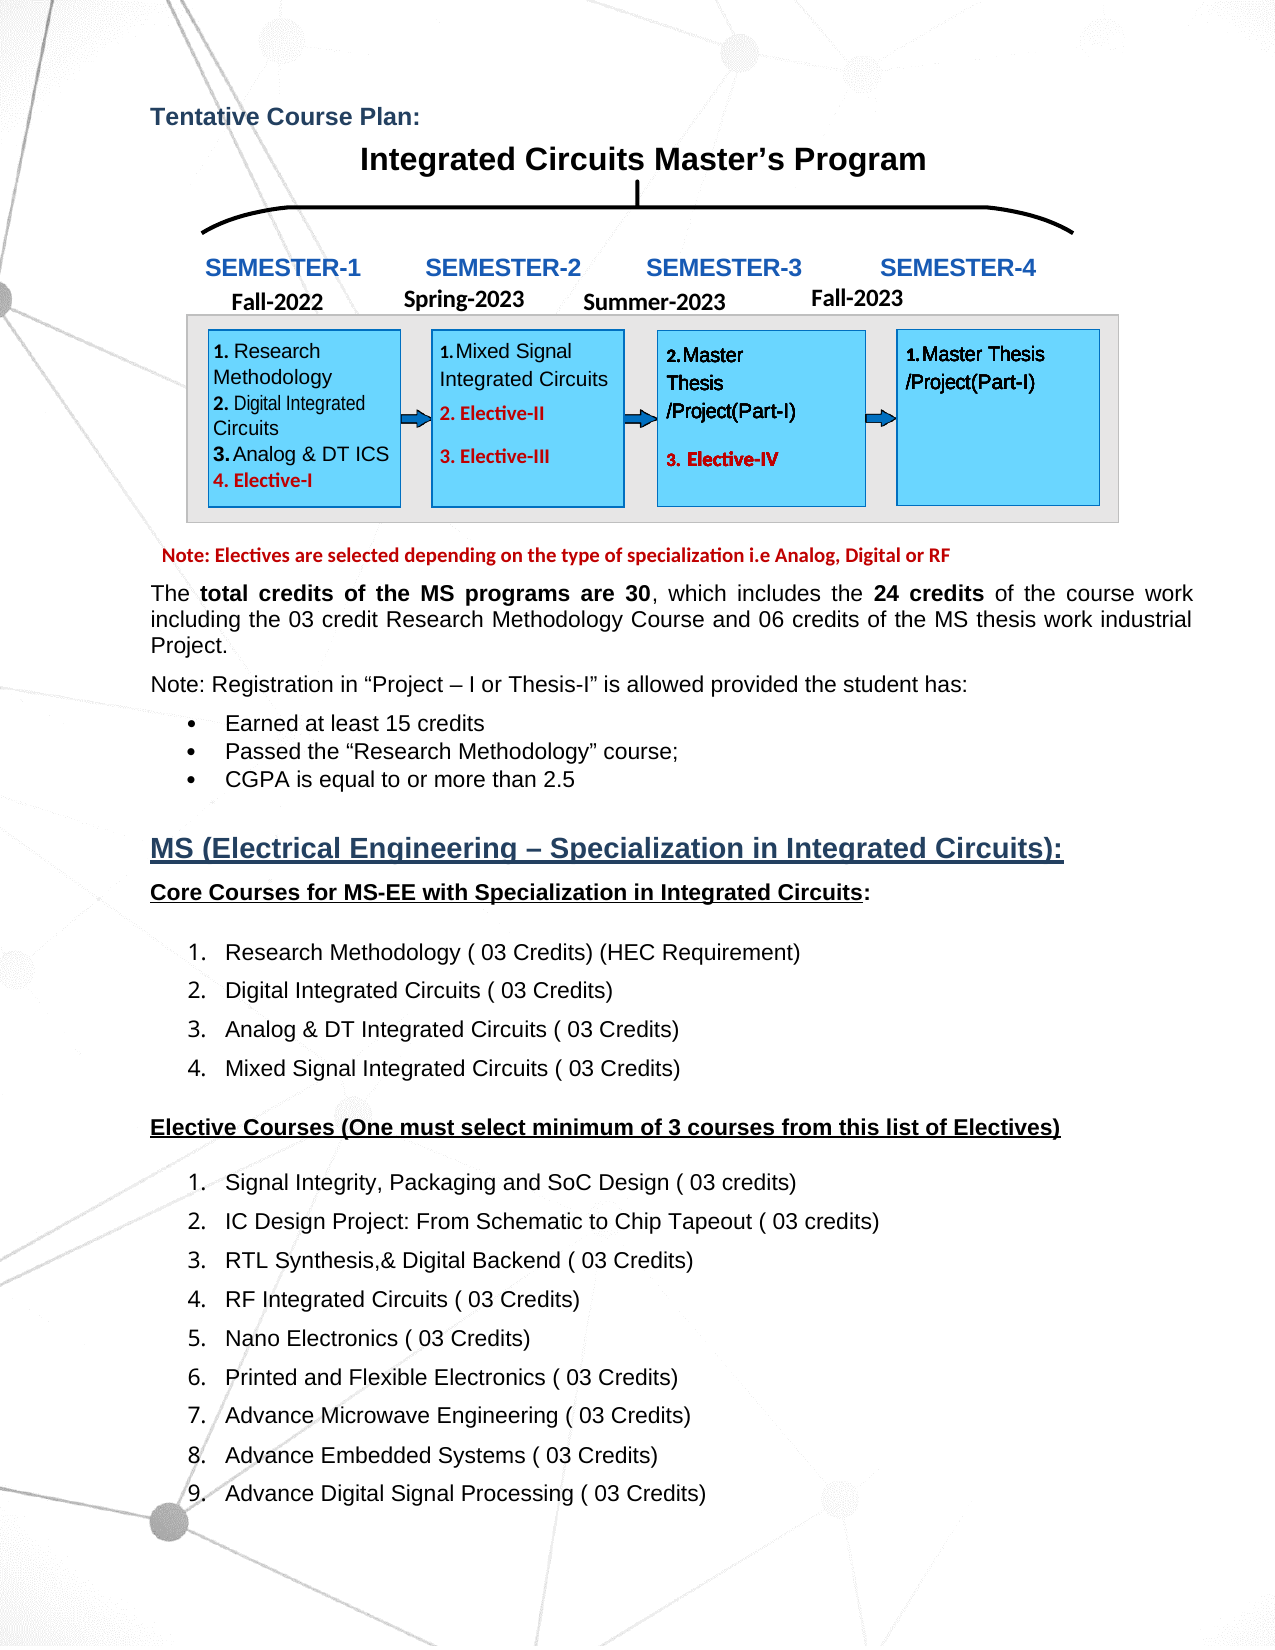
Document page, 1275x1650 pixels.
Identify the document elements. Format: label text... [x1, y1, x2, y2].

list CGPA is equal to or more than 2.5 [187, 766, 1273, 792]
text MS (Electrical Engineering – Specialization in Integrated Circuits): [150, 831, 1273, 865]
subtitle Tentative Course Plan: [150, 102, 1273, 131]
picture [0, 0, 1275, 1646]
list Passed the “Research Methodology” course; [187, 738, 1273, 764]
list Nano Electronics ( 03 Credits) [187, 1322, 1273, 1353]
list IC Design Project: From Schematic to Chip Tapeout ( 03 credits) [187, 1205, 1273, 1236]
list Digital Integrated Circuits ( 03 Credits) [187, 974, 1273, 1006]
list Earned at least 15 credits [188, 710, 1273, 736]
list Advance Digital Signal Processing ( 03 Credits) [187, 1477, 1273, 1508]
list Analog & DT Integrated Circuits ( 03 Credits) [187, 1013, 1273, 1044]
text Integrated Circuits Master’s Program [315, 140, 1273, 177]
list RF Integrated Circuits ( 03 Credits) [187, 1283, 1273, 1314]
list RTL Synthesis,& Digital Backend ( 03 Credits) [187, 1244, 1273, 1275]
text Core Courses for MS‐EE with Specialization in Integrated Circuits: [150, 879, 1273, 906]
list Research Methodology ( 03 Credits) (HEC Requirement) [187, 936, 1273, 967]
list Signal Integrity, Packaging and SoC Design ( 03 credits) [187, 1166, 1273, 1197]
list Fall-2022 Spring-2023 Summer-2023 Fall-2023 [108, 282, 1080, 316]
text The total credits of the MS programs are 30, which includes the 24 credits of the course work including the 03 credit Research Methodology Course and 06 credits of the MS thesis work industrial Project. [150, 580, 1194, 659]
list Printed and Flexible Electronics ( 03 Credits) [187, 1361, 1273, 1392]
text Note: Registration in “Project – I or Thesis-I” is allowed provided the student has: [150, 671, 1273, 698]
text SEMESTER-1 SEMESTER-2 SEMESTER-3 SEMESTER-4 [108, 253, 1080, 282]
list Advance Microwave Engineering ( 03 Credits) [187, 1399, 1273, 1431]
text Note: Electives are selected depending on the type of specialization i.e Analog, Digital or RF [162, 542, 1273, 567]
list Advance Embedded Systems ( 03 Credits) [187, 1438, 1273, 1470]
text Elective Courses (One must select minimum of 3 courses from this list of Electives) [150, 1113, 1273, 1140]
list Mixed Signal Integrated Circuits ( 03 Credits) [187, 1052, 1273, 1083]
